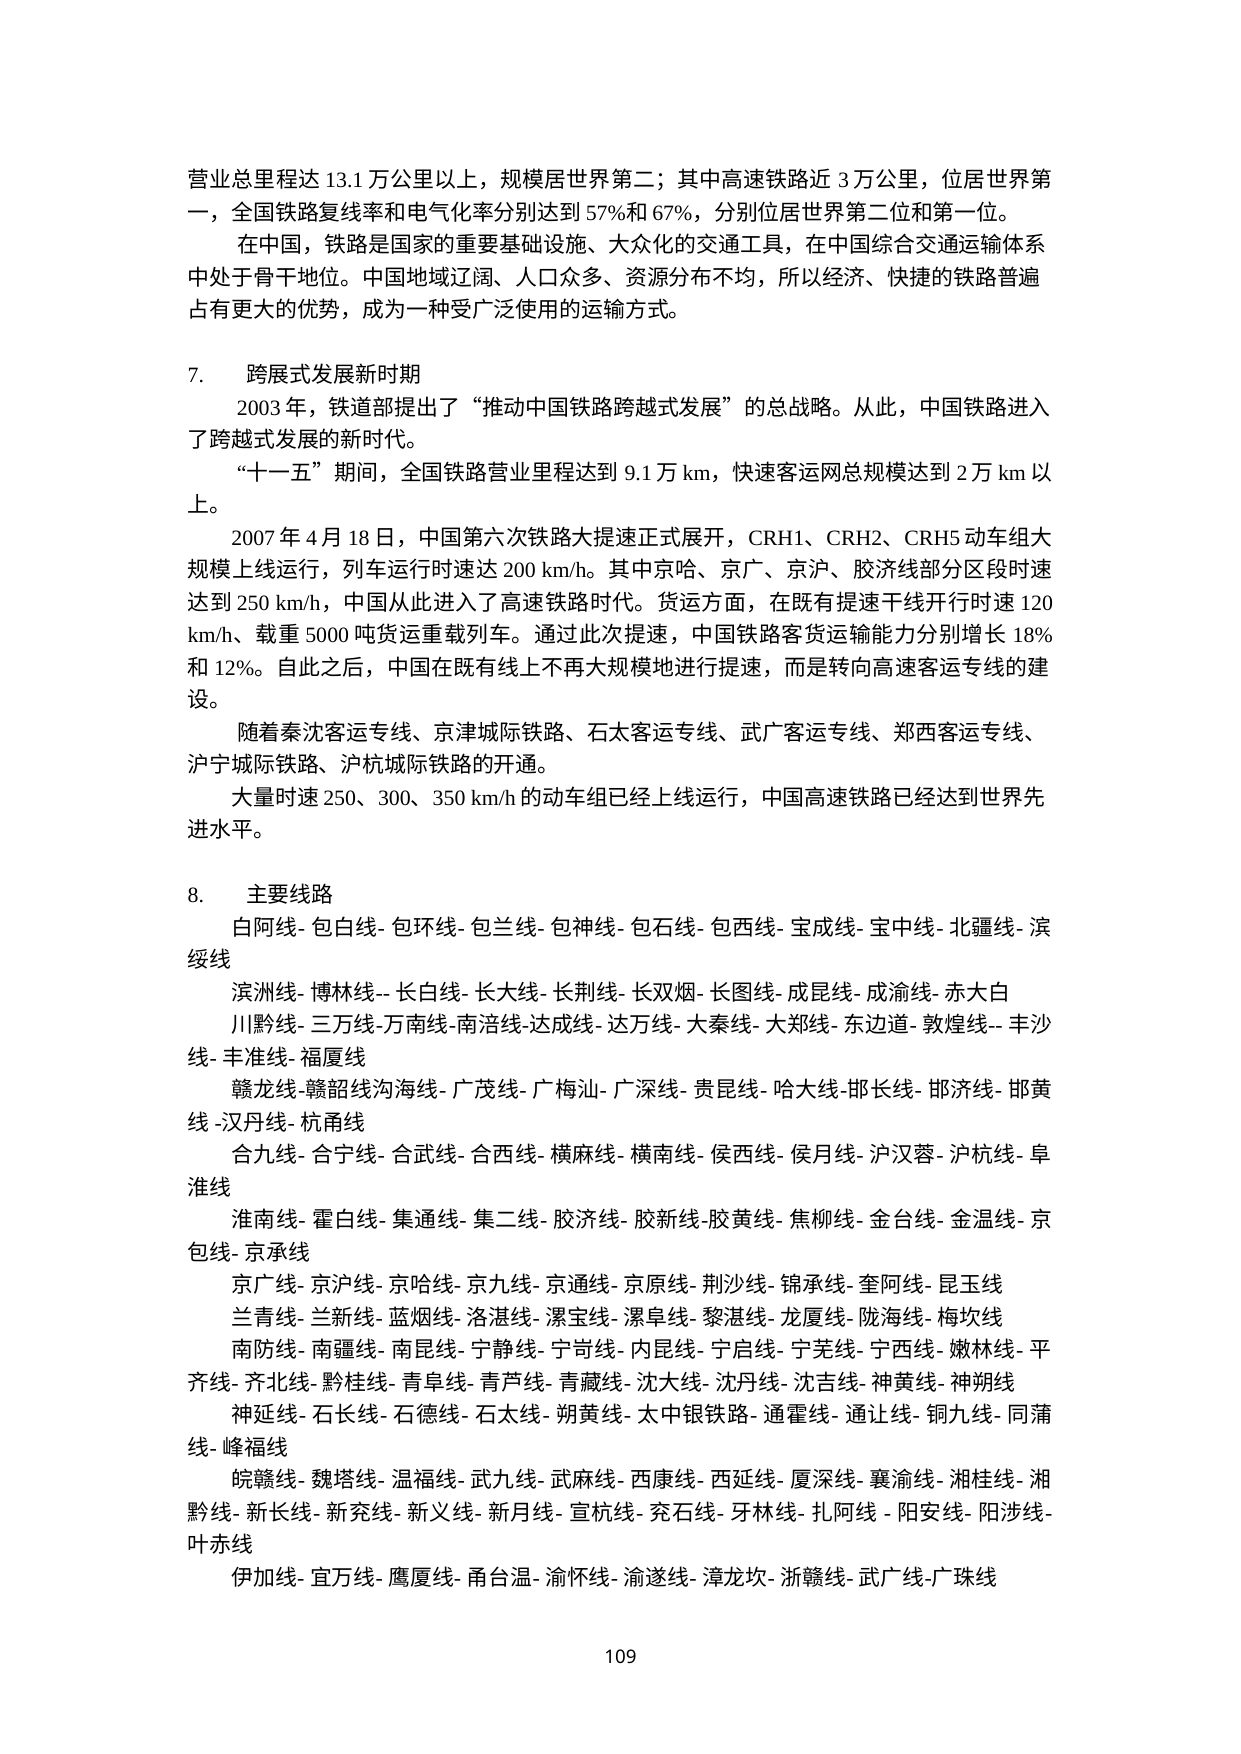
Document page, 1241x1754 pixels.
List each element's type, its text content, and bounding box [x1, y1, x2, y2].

text 在中国，铁路是国家的重要基础设施、大众化的交通工具，在中国综合交通运输体系中处于骨干地位。中国地域辽阔、人口众多、资源分布不均，所以经济、快捷的铁路普遍占有更大的优势，成为一种受广泛使用的运输方式。 [187, 227, 1053, 324]
text 兰青线- 兰新线- 蓝烟线- 洛湛线- 漯宝线- 漯阜线- 黎湛线- 龙厦线- 陇海线- 梅坎线 [187, 1299, 1053, 1332]
text 皖赣线- 魏塔线- 温福线- 武九线- 武麻线- 西康线- 西延线- 厦深线- 襄渝线- 湘桂线- 湘黔线- 新长线- 新兖线- 新义线- 新月线- 宣杭线- 兖石线- 牙林线- 扎阿线 - 阳安线- 阳涉线- 叶赤线 [187, 1462, 1053, 1559]
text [187, 162, 1053, 227]
text 赣龙线-赣韶线沟海线- 广茂线- 广梅汕- 广深线- 贵昆线- 哈大线-邯长线- 邯济线- 邯黄线 -汉丹线- 杭甬线 [187, 1072, 1053, 1137]
text 白阿线- 包白线- 包环线- 包兰线- 包神线- 包石线- 包西线- 宝成线- 宝中线- 北疆线- 滨绥线 [187, 909, 1053, 974]
text 7. 跨展式发展新时期 [187, 357, 1053, 389]
text 神延线- 石长线- 石德线- 石太线- 朔黄线- 太中银铁路- 通霍线- 通让线- 铜九线- 同蒲线- 峰福线 [187, 1397, 1053, 1462]
text 2007年4月18日，中国第六次铁路大提速正式展开，CRH1、CRH2、CRH5动车组大规模上线运行，列车运行时速达200 km/h。其中京哈、京广、京沪、胶济线部分区段时速达到250 km/h，中国从此进入了高速铁路时代。货运方面，在既有提速干线开行时速120 km/h、载重5000吨货运重载列车。通过此次提速，中国铁路客货运输能力分别增长18% 和12%。自此之后，中国在既有线上不再大规模地进行提速，而是转向高速客运专线的建设。 [187, 519, 1053, 714]
text 滨洲线- 博林线-- 长白线- 长大线- 长荆线- 长双烟- 长图线- 成昆线- 成渝线- 赤大白 [187, 974, 1053, 1007]
text 8. 主要线路 [187, 877, 1053, 909]
text 随着秦沈客运专线、京津城际铁路、石太客运专线、武广客运专线、郑西客运专线、沪宁城际铁路、沪杭城际铁路的开通。 [187, 714, 1053, 779]
text 淮南线- 霍白线- 集通线- 集二线- 胶济线- 胶新线-胶黄线- 焦柳线- 金台线- 金温线- 京包线- 京承线 [187, 1202, 1053, 1267]
text 川黔线- 三万线-万南线-南涪线-达成线- 达万线- 大秦线- 大郑线- 东边道- 敦煌线-- 丰沙线- 丰准线- 福厦线 [187, 1007, 1053, 1072]
text 京广线- 京沪线- 京哈线- 京九线- 京通线- 京原线- 荆沙线- 锦承线- 奎阿线- 昆玉线 [187, 1267, 1053, 1299]
text 2003年，铁道部提出了“推动中国铁路跨越式发展”的总战略。从此，中国铁路进入了跨越式发展的新时代。 [187, 389, 1053, 454]
text 合九线- 合宁线- 合武线- 合西线- 横麻线- 横南线- 侯西线- 侯月线- 沪汉蓉- 沪杭线- 阜淮线 [187, 1137, 1053, 1202]
text 伊加线- 宜万线- 鹰厦线- 甬台温- 渝怀线- 渝遂线- 漳龙坎- 浙赣线- 武广线-广珠线 [187, 1559, 1053, 1592]
text 南防线- 南疆线- 南昆线- 宁静线- 宁岢线- 内昆线- 宁启线- 宁芜线- 宁西线- 嫩林线- 平齐线- 齐北线- 黔桂线- 青阜线- 青芦线- 青藏线- 沈大线- 沈丹线- 沈吉线- 神黄线- 神朔线 [187, 1332, 1053, 1397]
text 大量时速250、300、350 km/h的动车组已经上线运行，中国高速铁路已经达到世界先进水平。 [187, 779, 1053, 844]
text “十一五”期间，全国铁路营业里程达到9.1万km，快速客运网总规模达到2万km以上。 [187, 454, 1053, 519]
